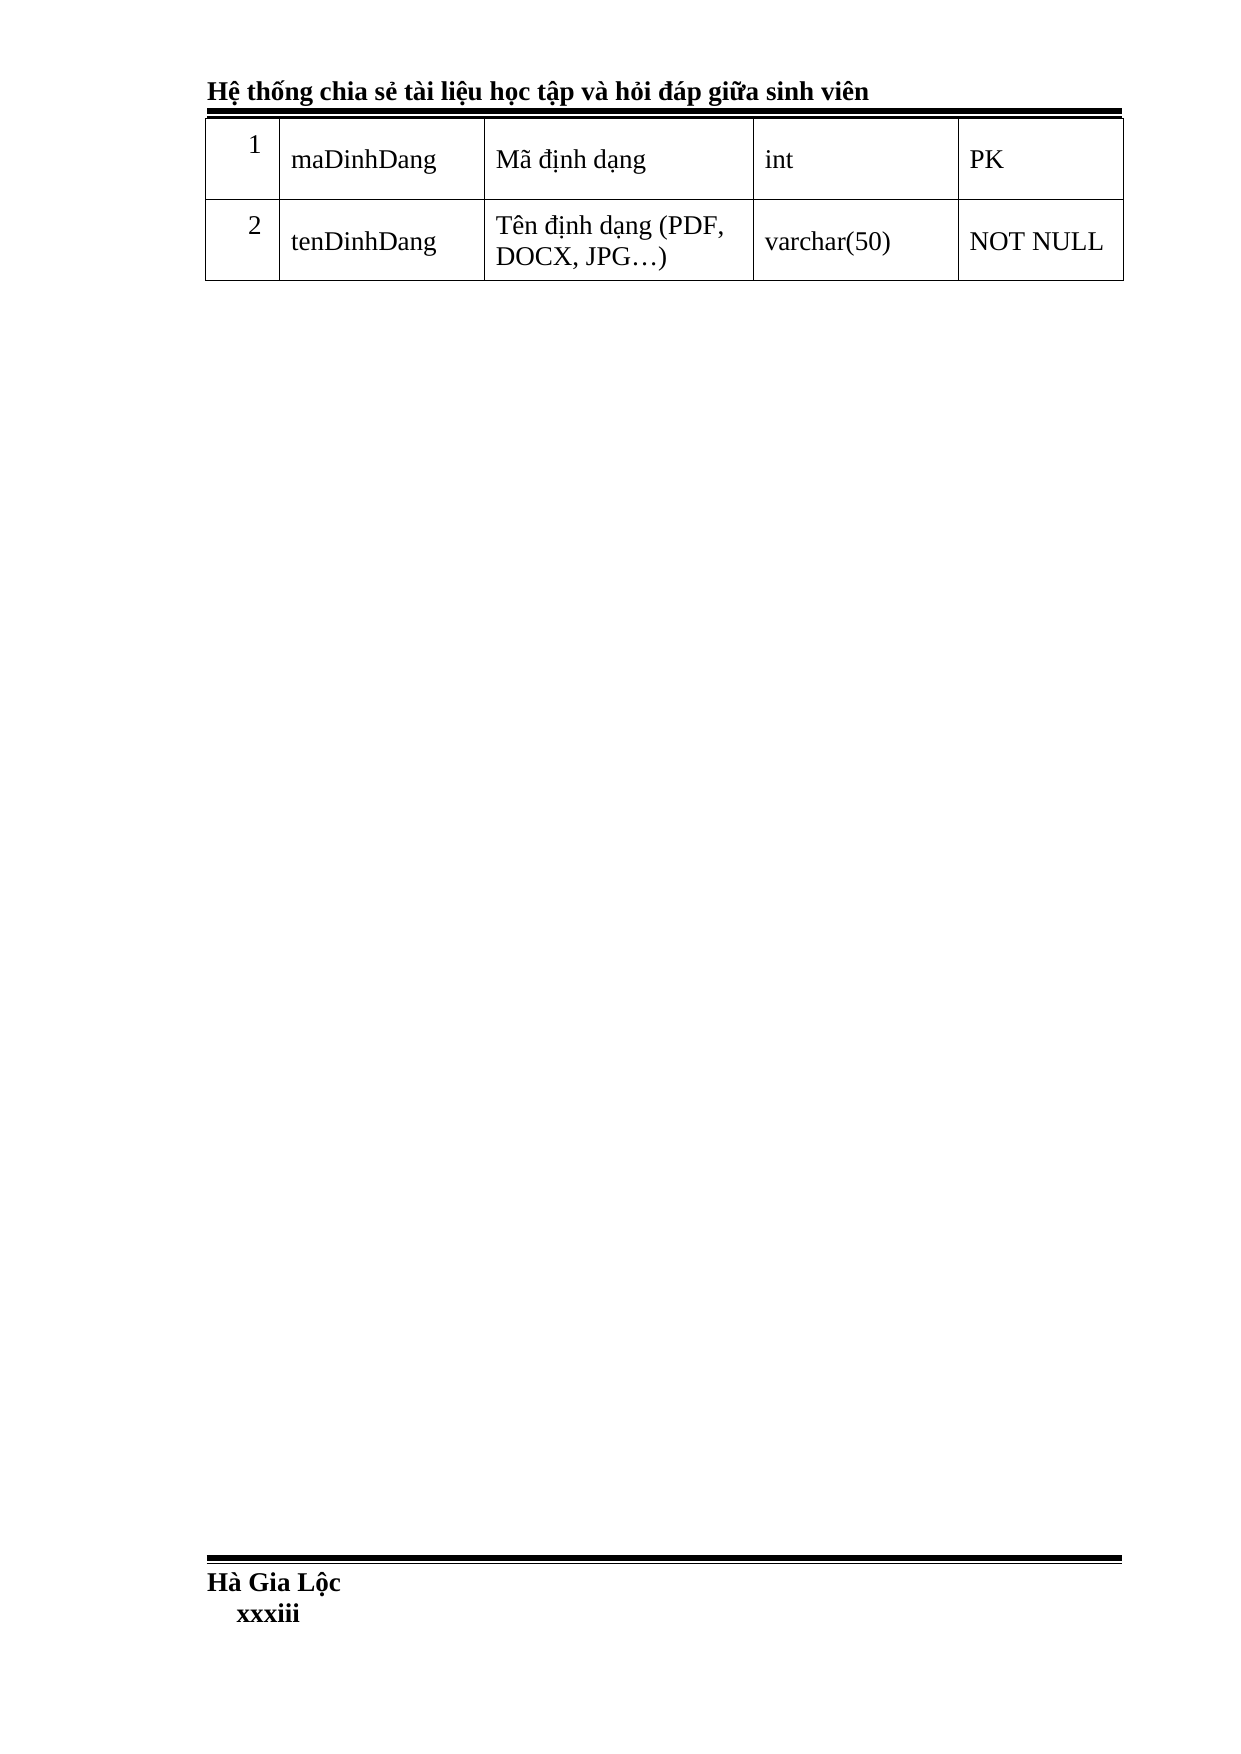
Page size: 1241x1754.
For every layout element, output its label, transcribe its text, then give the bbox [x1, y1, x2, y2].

table_cell Tên định dạng (PDF, DOCX, JPG…) [485, 200, 753, 280]
table_cell [206, 200, 279, 280]
table_cell varchar(50) [754, 200, 958, 280]
table_cell tenDinhDang [280, 200, 484, 280]
table_cell maDinhDang [280, 119, 484, 199]
table_cell [206, 119, 279, 199]
table_cell PK [959, 119, 1123, 199]
table_cell NOT NULL [959, 200, 1123, 280]
table_cell Mã định dạng [485, 119, 753, 199]
table_cell int [754, 119, 958, 199]
